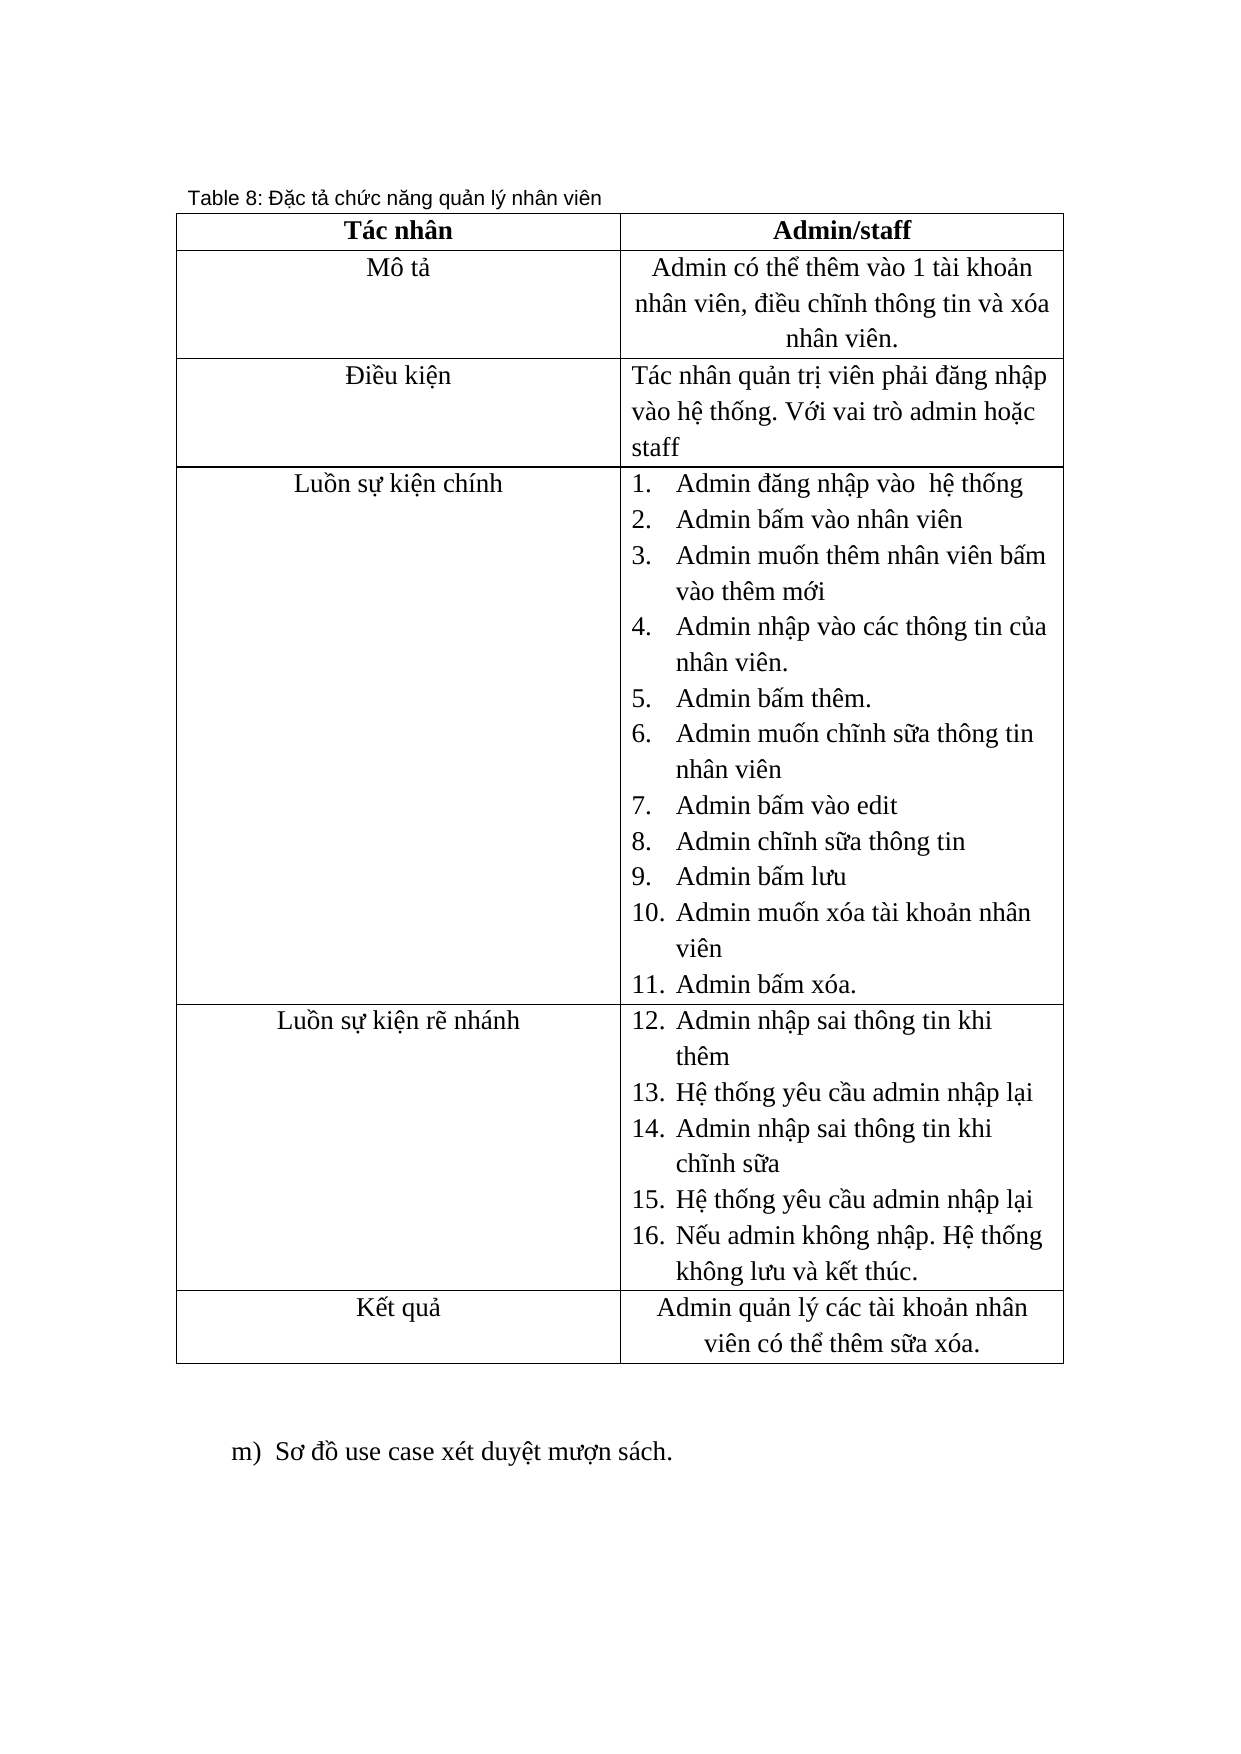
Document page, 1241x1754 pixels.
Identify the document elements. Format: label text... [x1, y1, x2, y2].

list Sơ đồ use case xét duyệt mượn sách. [231, 1435, 1053, 1466]
table_header Admin/staff [621, 214, 1063, 250]
table_cell Tác nhân quản trị viên phải đăng nhập vào hệ thống. Với vai trò admin hoặc staff [621, 359, 1063, 466]
table_cell Điều kiện [177, 359, 620, 466]
table_cell Admin nhập sai thông tin khi thêm Hệ thống yêu cầu admin nhập lại Admin nhập sai thông tin khi chĩnh sữa Hệ thống yêu cầu admin nhập lại Nếu admin không nhập. Hệ thống không lưu và kết thúc. [621, 1005, 1063, 1290]
table_cell Kết quả [177, 1291, 620, 1363]
table_cell Luồn sự kiện chính [177, 468, 620, 1003]
table_cell Admin đăng nhập vào hệ thống Admin bấm vào nhân viên Admin muốn thêm nhân viên bấm vào thêm mới Admin nhập vào các thông tin của nhân viên. Admin bấm thêm. Admin muốn chĩnh sữa thông tin nhân viên Admin bấm vào edit Admin chĩnh sữa thông tin Admin bấm lưu Admin muốn xóa tài khoản nhân viên Admin bấm xóa. [621, 468, 1063, 1003]
table_cell Admin quản lý các tài khoản nhân viên có thể thêm sữa xóa. [621, 1291, 1063, 1363]
table_cell Luồn sự kiện rẽ nhánh [177, 1005, 620, 1290]
table_cell Admin có thể thêm vào 1 tài khoản nhân viên, điều chĩnh thông tin và xóa nhân viên. [621, 251, 1063, 358]
text Table 8: Đặc tả chức năng quản lý nhân viên [187, 186, 1053, 210]
table_cell Mô tả [177, 251, 620, 358]
table_header Tác nhân [177, 214, 620, 250]
